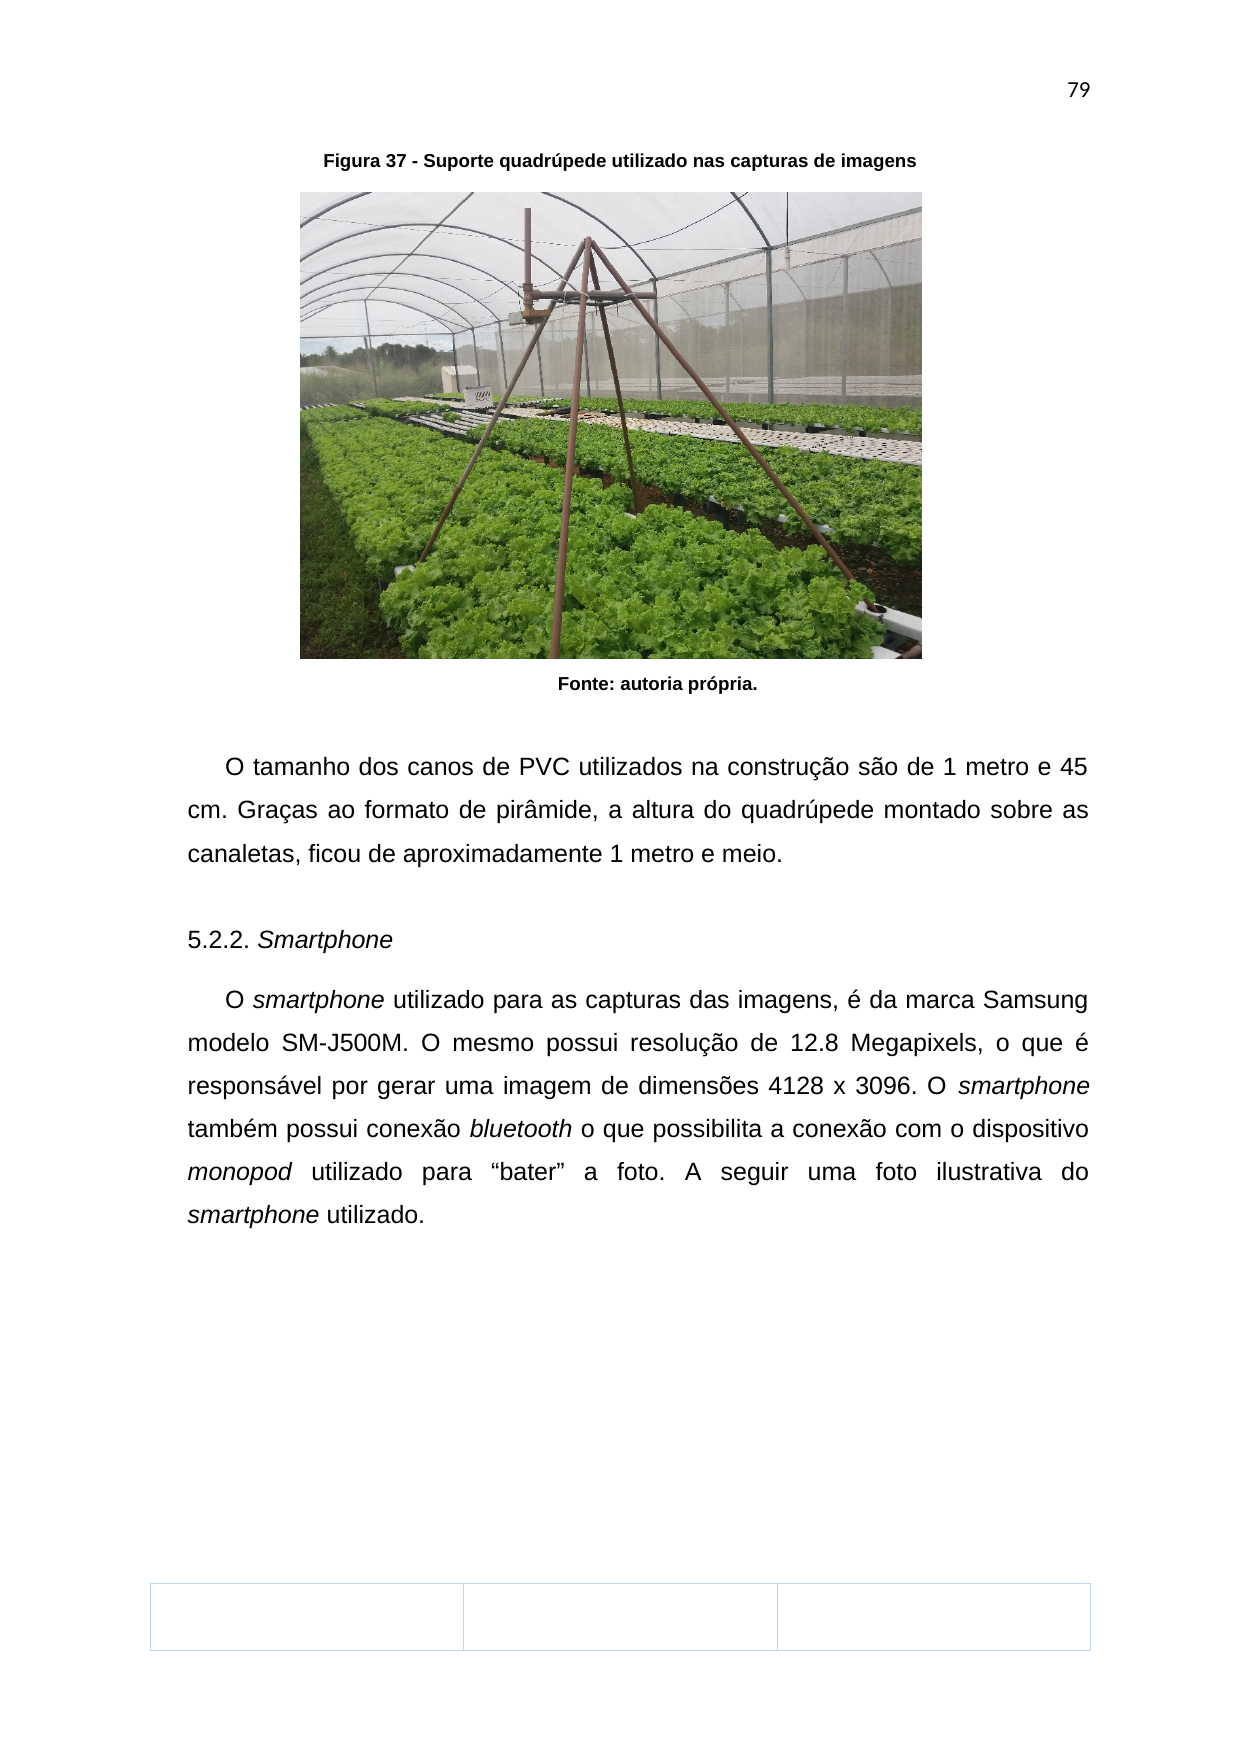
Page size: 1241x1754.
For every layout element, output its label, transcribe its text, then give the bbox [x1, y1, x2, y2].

text 5.2.2. Smartphone [187, 925, 1090, 953]
text Figura 37 - Suporte quadrúpede utilizado nas capturas de imagens [150, 150, 1090, 172]
text O smartphone utilizado para as capturas das imagens, é da marca Samsung modelo SM-J500M. O mesmo possui resolução de 12.8 Megapixels, o que é responsável por gerar uma imagem de dimensões 4128 x 3096. O smartphone também possui conexão bluetooth o que possibilita a conexão com o dispositivo monopod utilizado para “bater” a foto. A seguir uma foto ilustrativa do smartphone utilizado. [187, 984, 1090, 1229]
text Fonte: autoria própria. [150, 673, 1090, 695]
text O tamanho dos canos de PVC utilizados na construção são de 1 metro e 45 cm. Graças ao formato de pirâmide, a altura do quadrúpede montado sobre as canaletas, ficou de aproximadamente 1 metro e meio. [187, 752, 1090, 867]
picture [300, 192, 922, 659]
